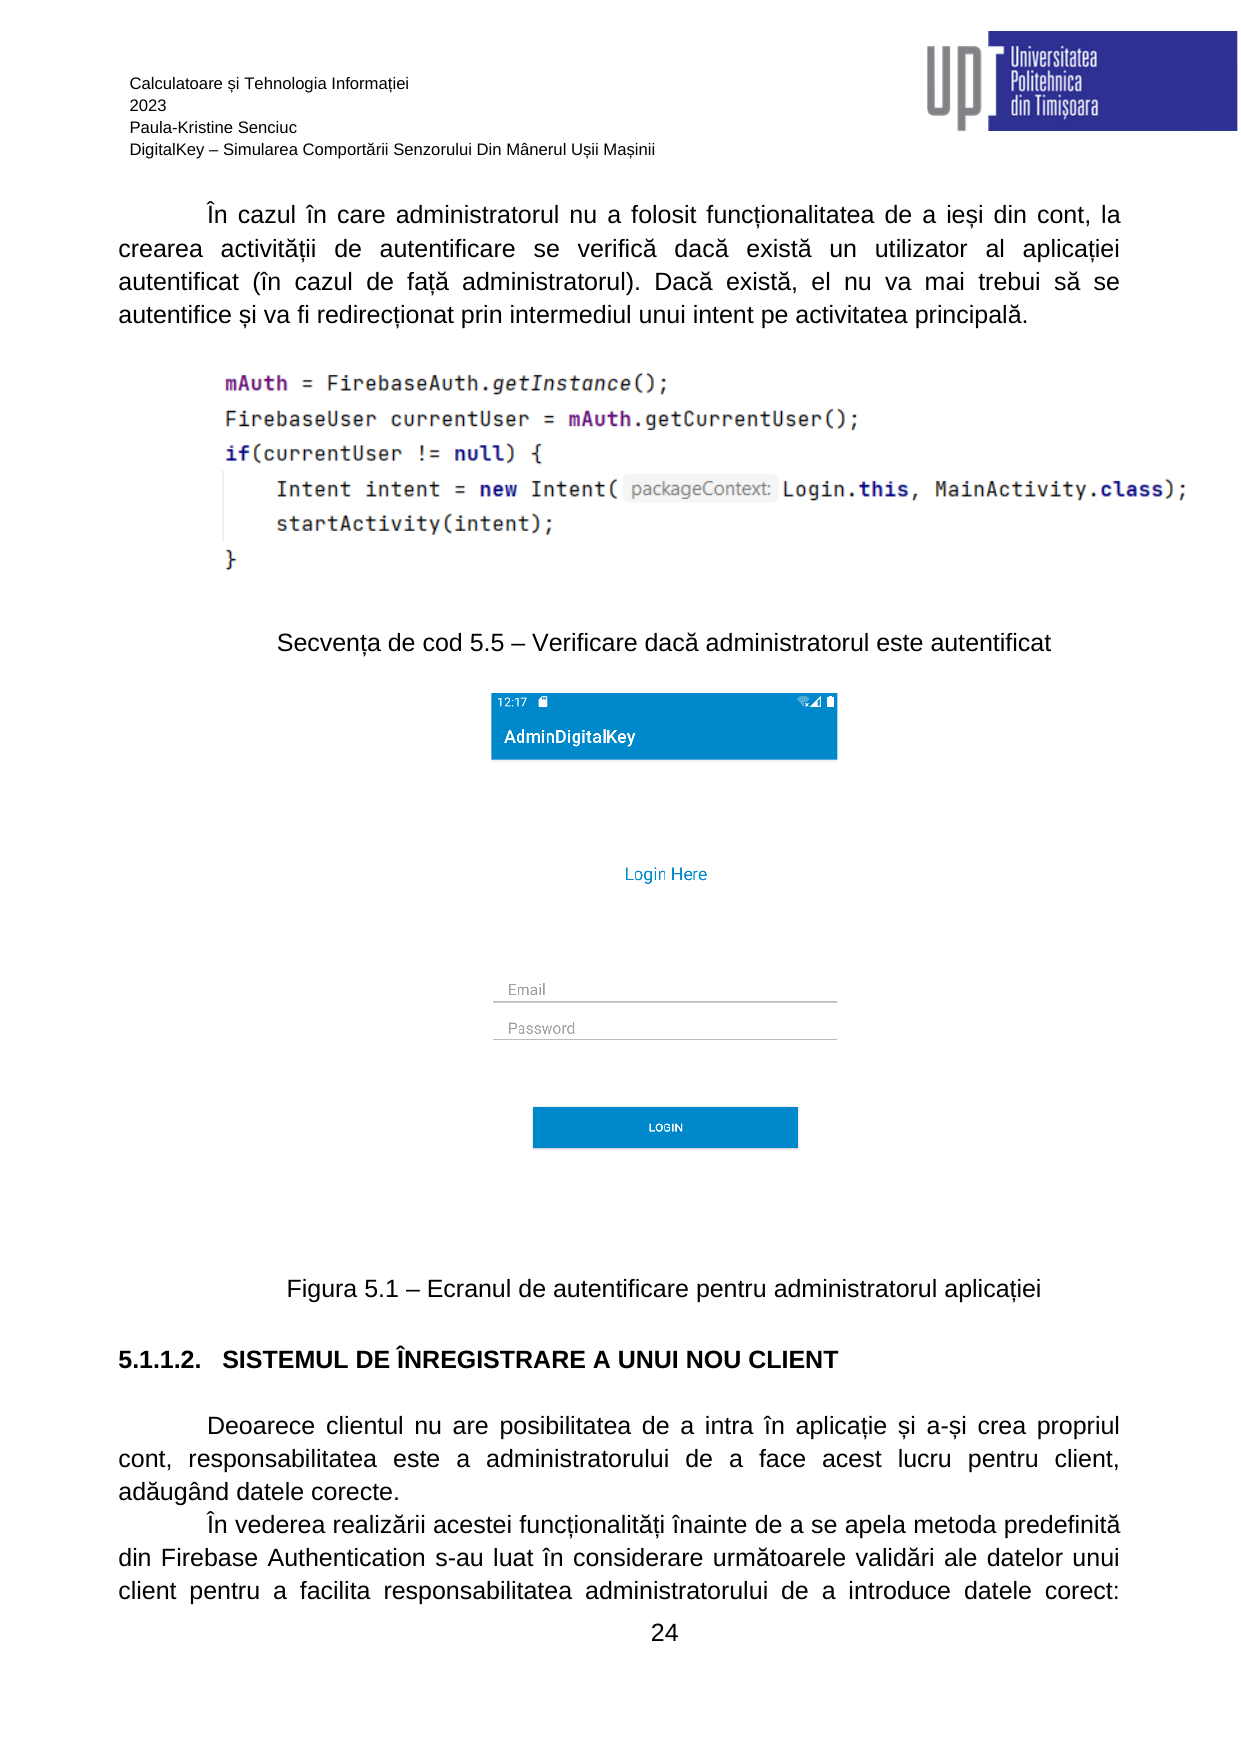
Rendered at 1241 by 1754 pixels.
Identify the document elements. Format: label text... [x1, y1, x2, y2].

picture [828, 697, 833, 706]
picture [491, 760, 838, 1271]
picture [608, 731, 612, 742]
picture [927, 31, 1238, 131]
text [118, 1510, 1122, 1604]
text În cazul în care administratorul nu a folosit funcționalitatea de a ieși din cont, la crearea activității de autentificare se verifică dacă există un utilizator al aplicației autentificat (în cazul de față administratorul). Dacă există, el nu va mai trebui să se autentifice și va fi redirecționat prin intermediul unui intent pe activitatea principală. [118, 201, 1122, 328]
text Deoarece clientul nu are posibilitatea de a intra în aplicație și a-și crea propriul cont, responsabilitatea este a administratorului de a face acest lucru pentru client, adăugând datele corecte. [118, 1411, 1122, 1505]
text Secvența de cod 5.5 – Verificare dacă administratorul este autentificat [118, 628, 1122, 657]
subtitle 5.1.1.2. SISTEMUL DE ÎNREGISTRARE A UNUI NOU CLIENT [118, 1344, 1122, 1373]
picture [539, 699, 547, 706]
picture [206, 365, 1211, 591]
picture [799, 697, 808, 704]
text Figura 5.1 – Ecranul de autentificare pentru administratorul aplicației [118, 1274, 1122, 1303]
